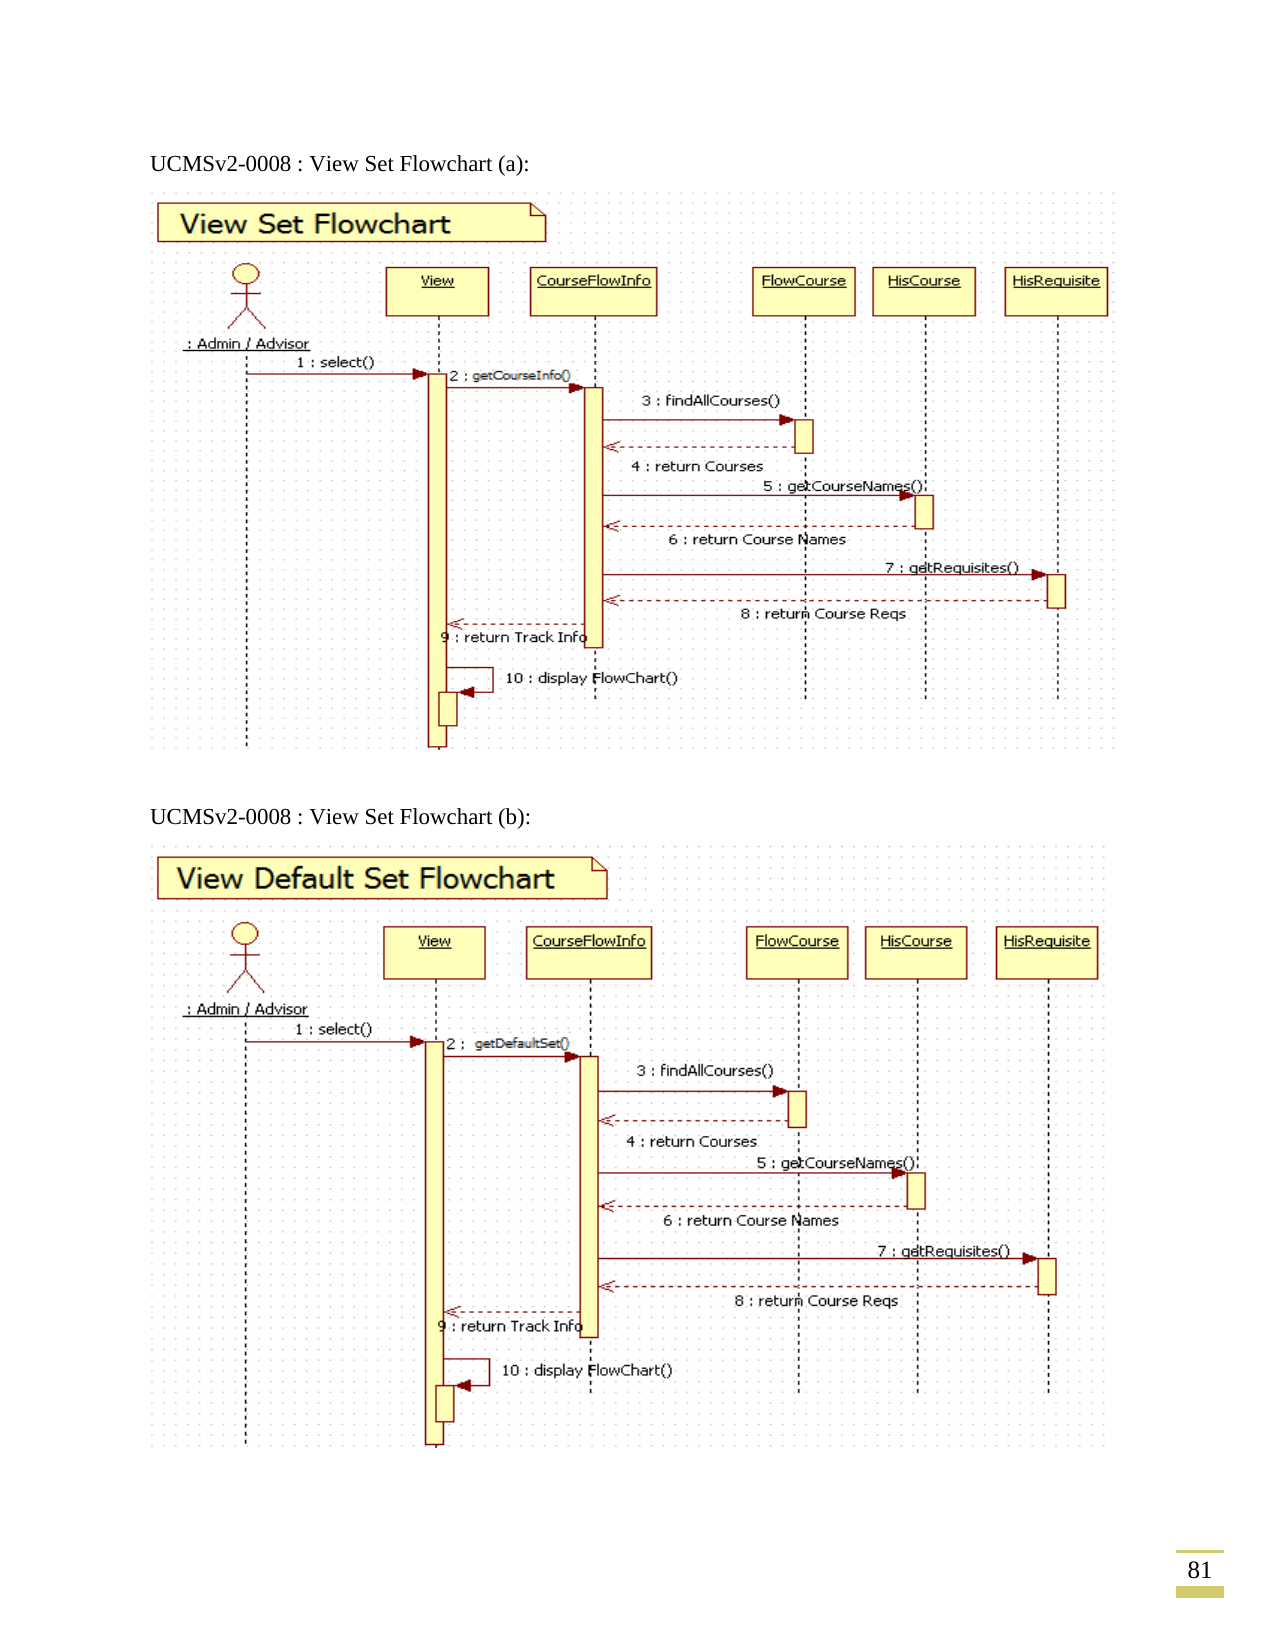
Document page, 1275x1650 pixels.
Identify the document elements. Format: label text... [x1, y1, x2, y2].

picture [150, 842, 1112, 1448]
picture [150, 189, 1122, 750]
text UCMSv2-0008 : View Set Flowchart (a): [150, 150, 1125, 176]
text UCMSv2-0008 : View Set Flowchart (b): [150, 803, 1125, 830]
